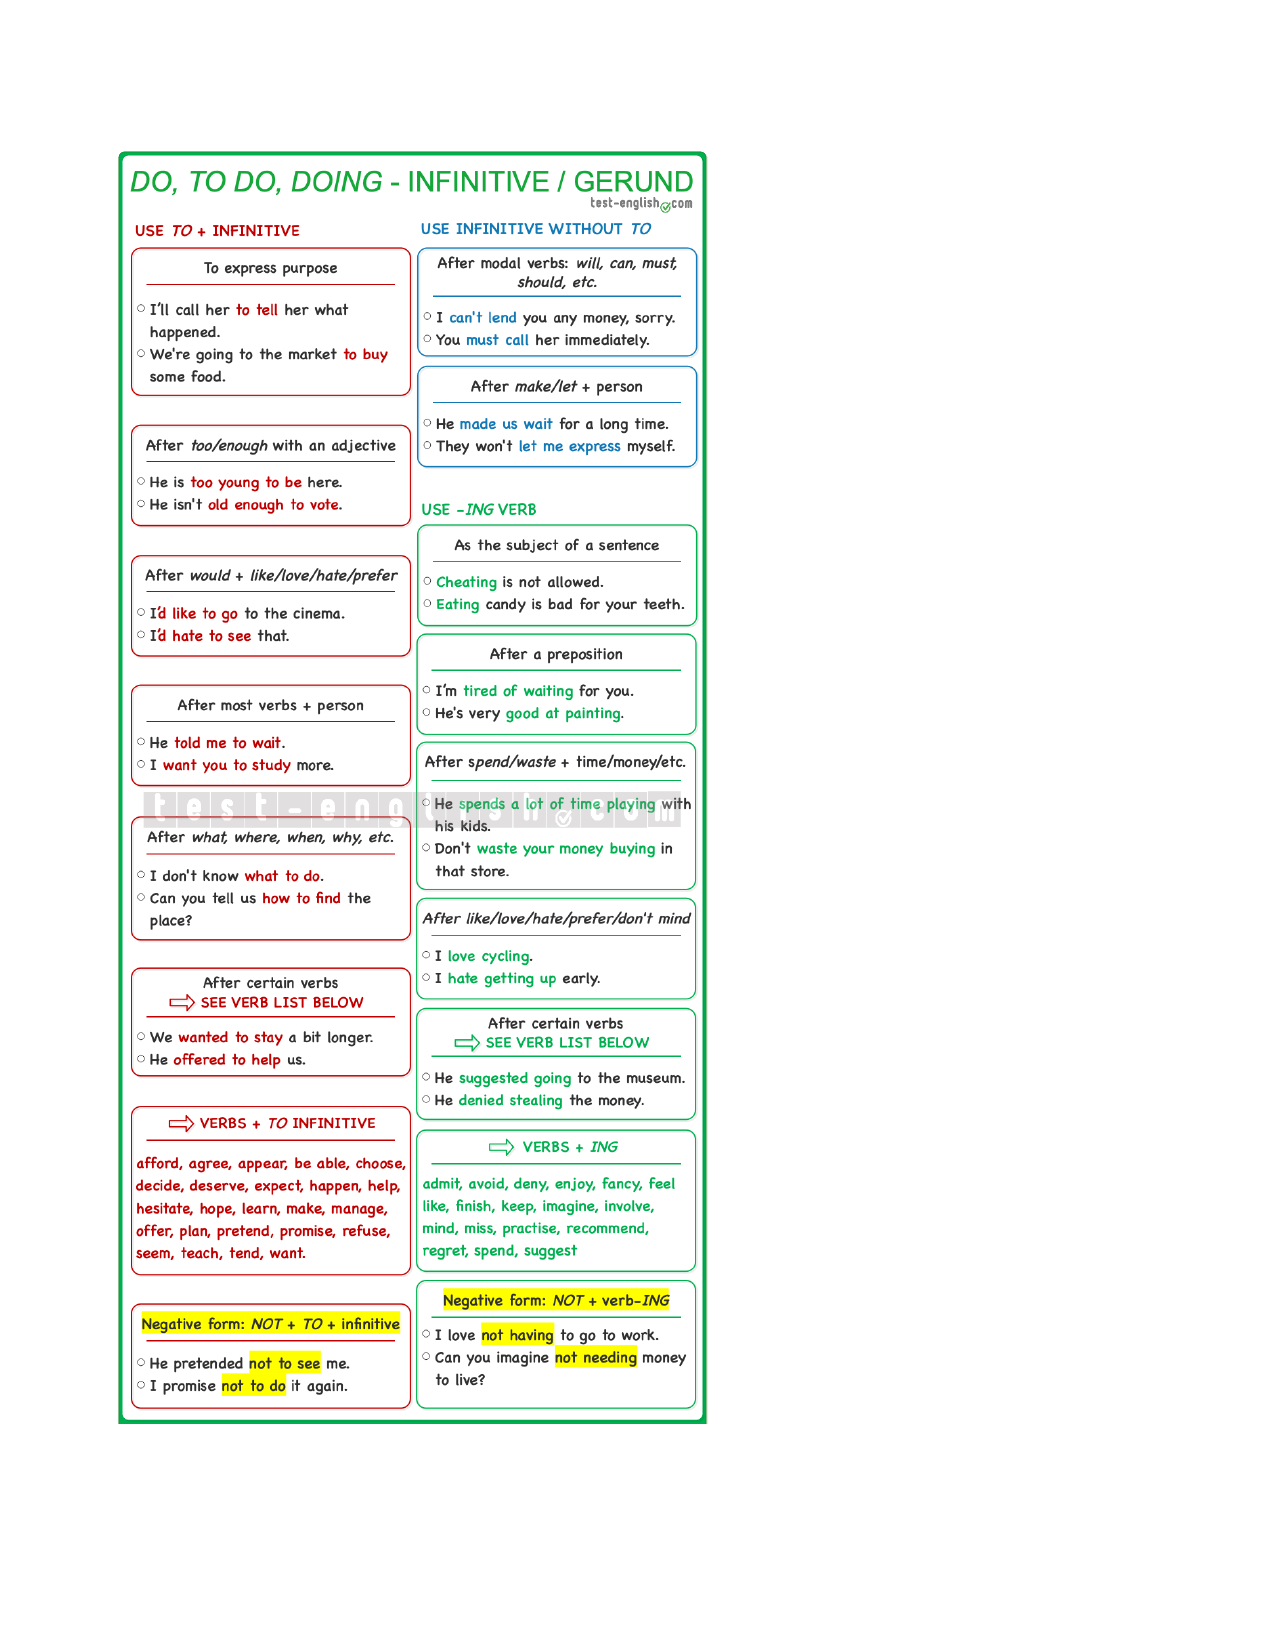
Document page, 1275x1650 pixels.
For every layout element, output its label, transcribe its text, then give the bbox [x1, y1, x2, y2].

picture [118, 151, 709, 1424]
